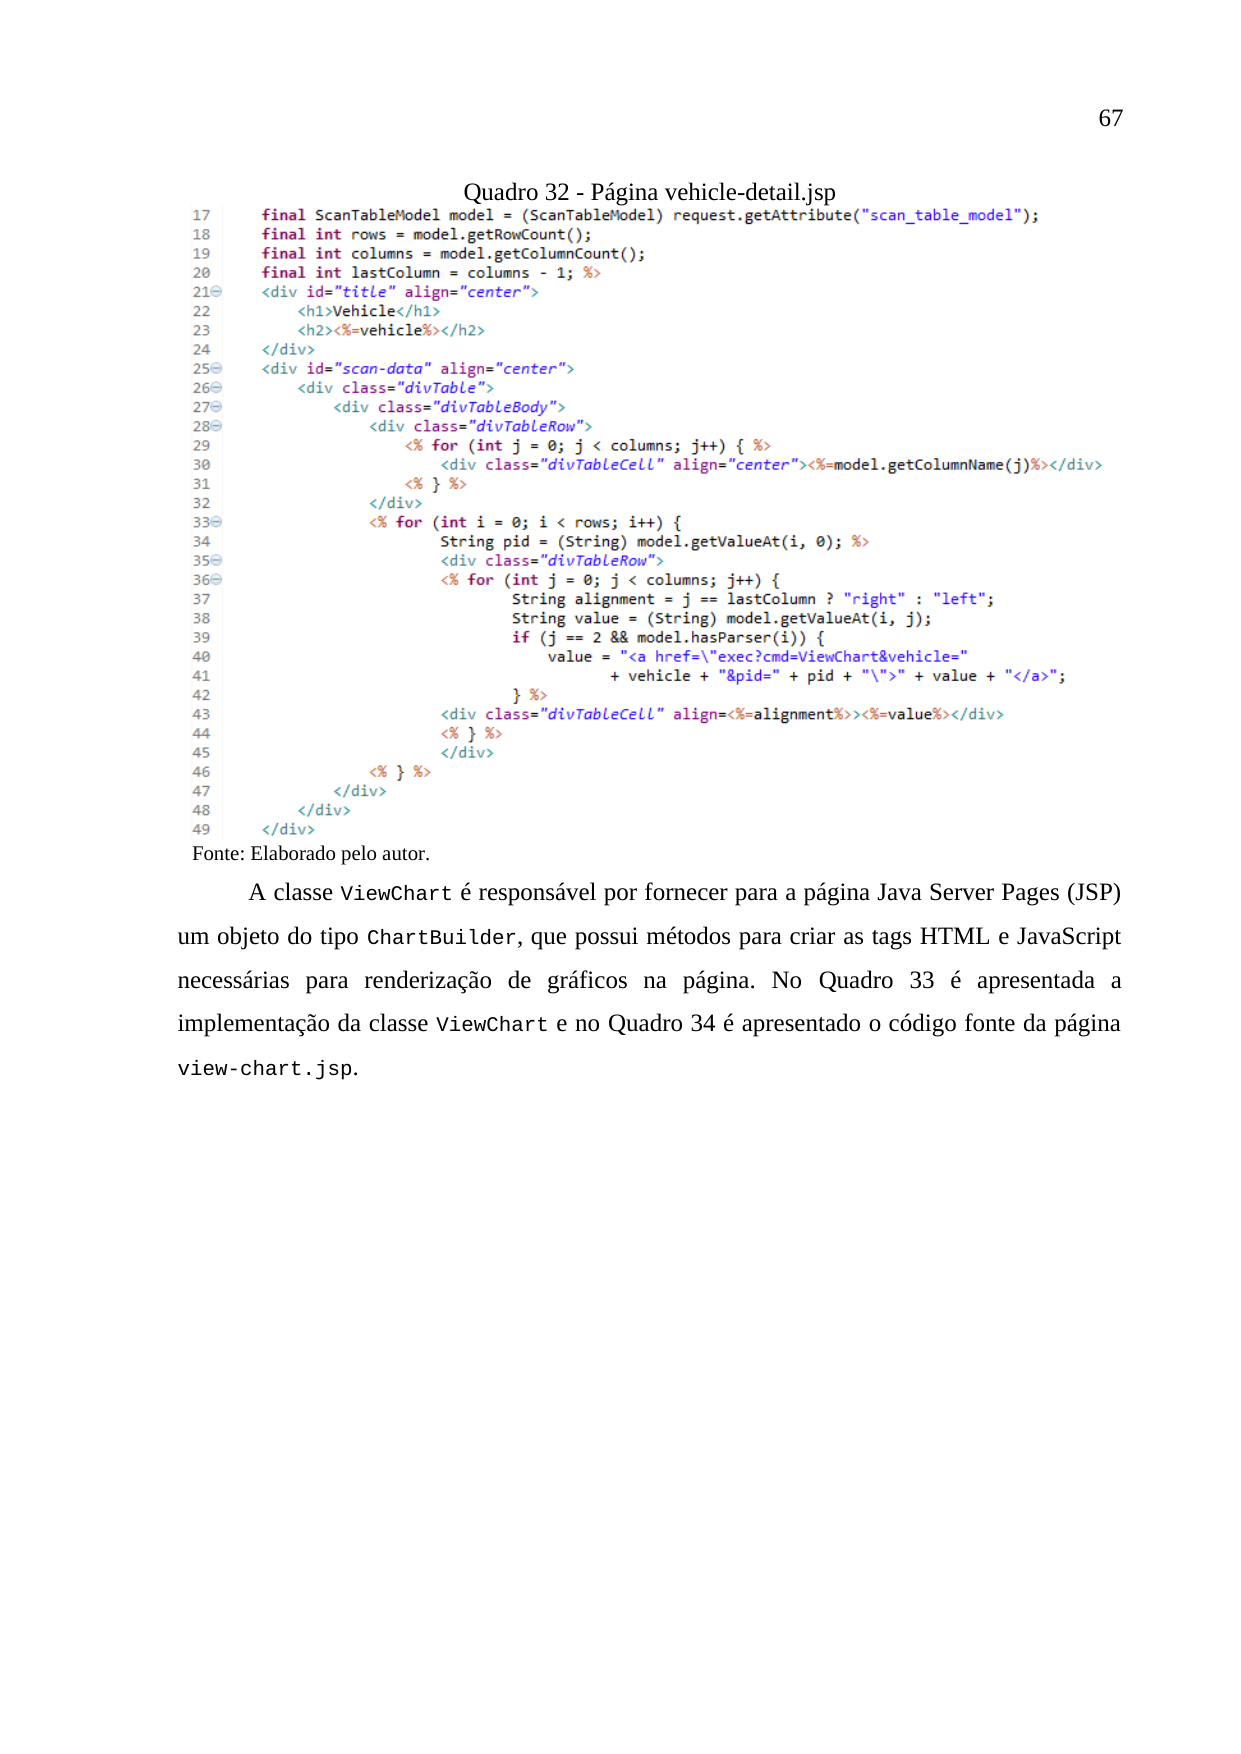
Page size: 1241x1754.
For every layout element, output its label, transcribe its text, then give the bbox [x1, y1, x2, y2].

text A classe ViewChart é responsável por fornecer para a página Java Server Pages (JSP) um objeto do tipo ChartBuilder, que possui métodos para criar as tags HTML e JavaScript necessárias para renderização de gráficos na página. No Quadro 33 é apresentada a implementação da classe ViewChart e no Quadro 34 é apresentado o código fonte da página view-chart.jsp. [177, 877, 1122, 1082]
text Fonte: Elaborado pelo autor. [177, 841, 1122, 865]
picture [190, 206, 1109, 841]
